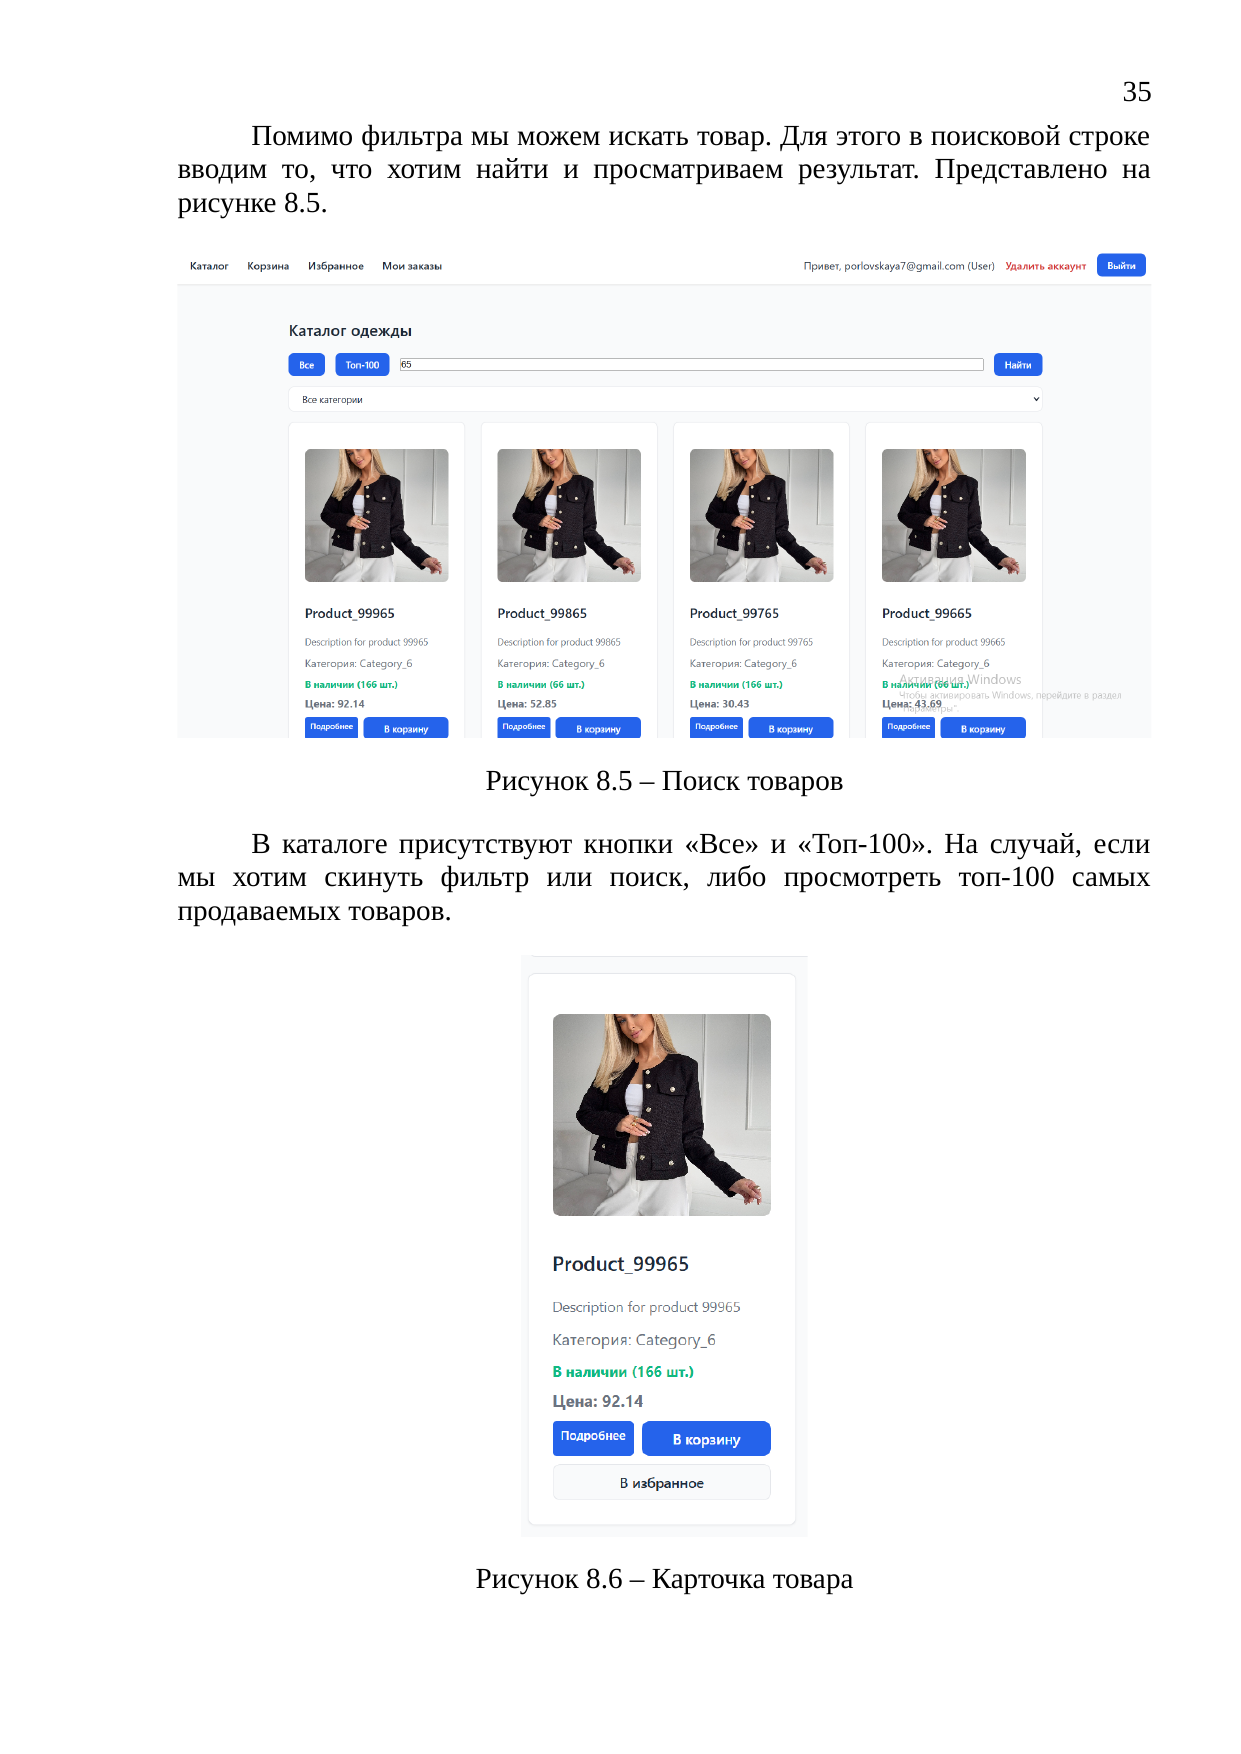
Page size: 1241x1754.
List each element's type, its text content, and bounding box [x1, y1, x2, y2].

text Помимо фильтра мы можем искать товар. Для этого в поисковой строке вводим то, что хотим найти и просматриваем результат. Представлено на рисунке 8.5. [177, 118, 1152, 219]
picture [177, 247, 1152, 738]
text В каталоге присутствуют кнопки «Все» и «Топ-100». На случай, если мы хотим скинуть фильтр или поиск, либо просмотреть топ-100 самых продаваемых товаров. [177, 826, 1152, 926]
text Рисунок 8.6 – Карточка товара [177, 1561, 1152, 1595]
text Рисунок 8.5 – Поиск товаров [177, 763, 1152, 797]
picture [521, 955, 808, 1537]
